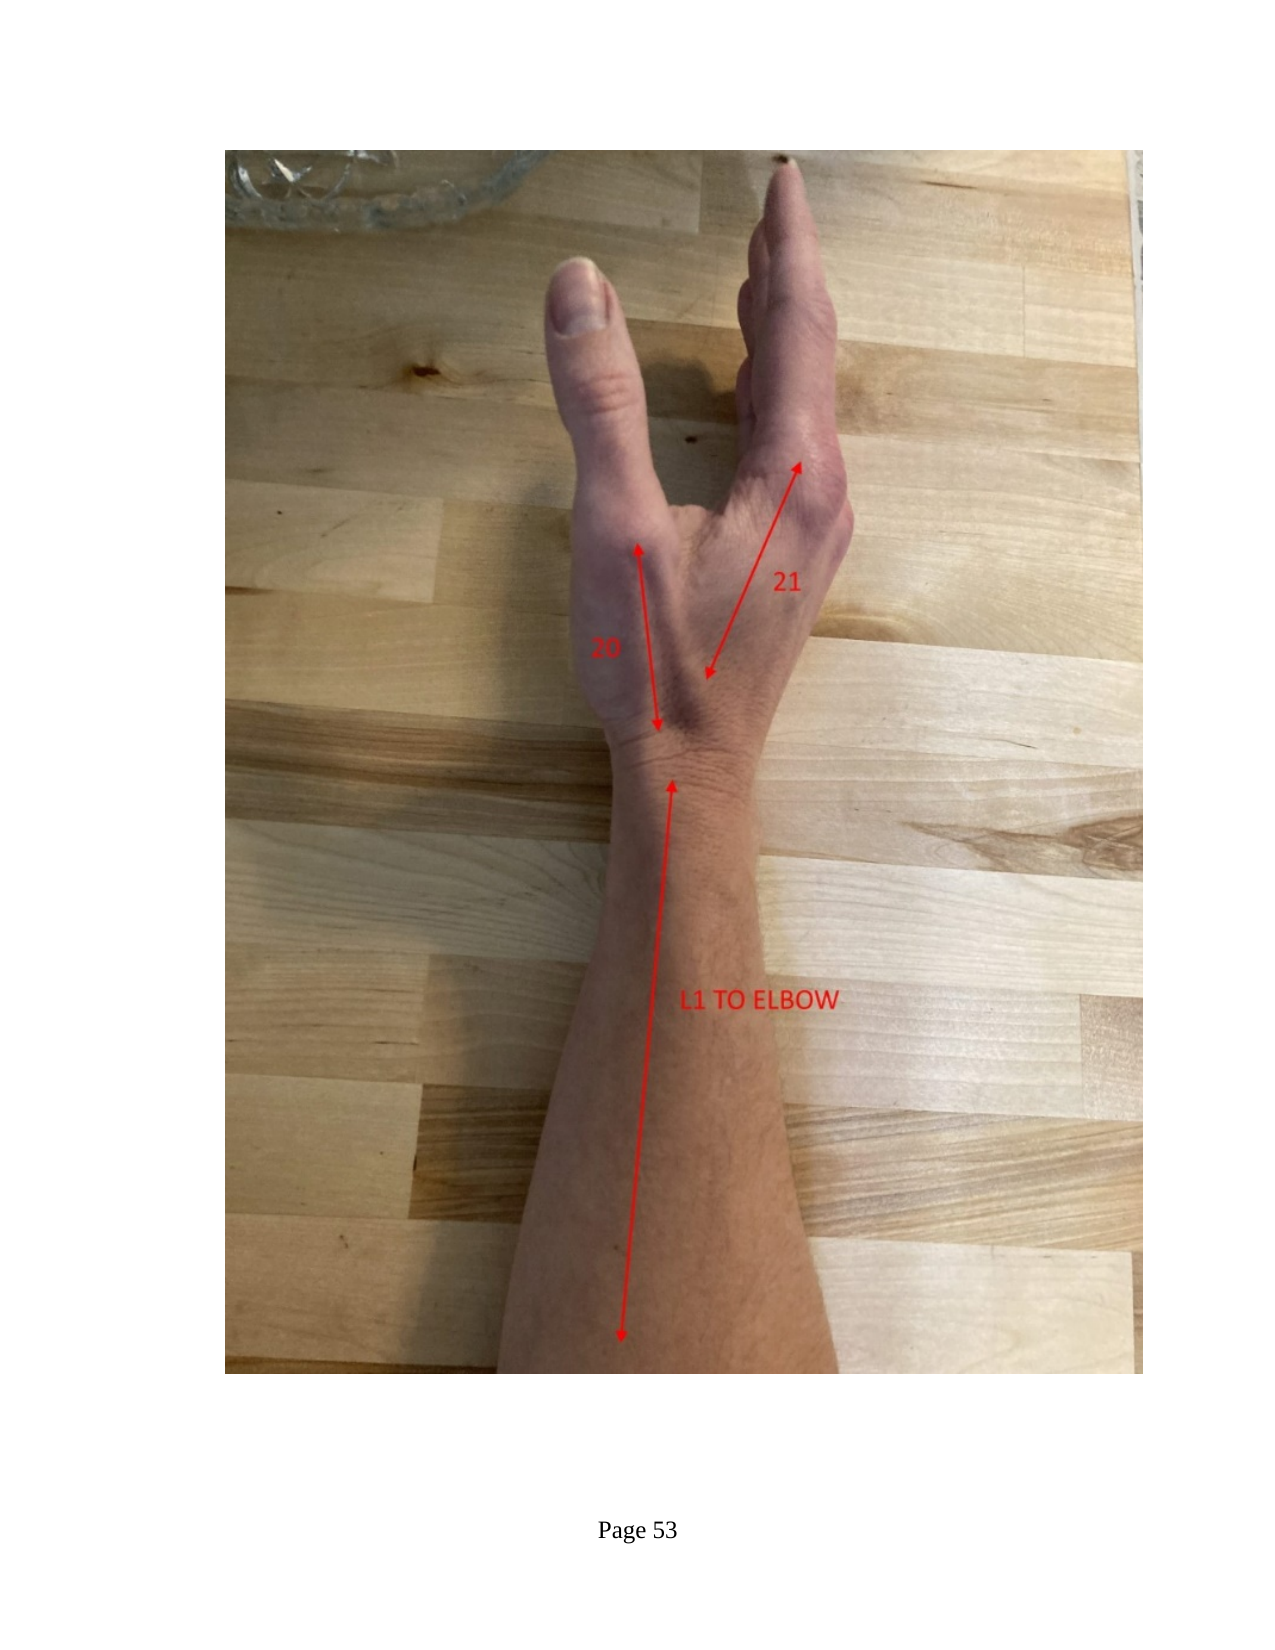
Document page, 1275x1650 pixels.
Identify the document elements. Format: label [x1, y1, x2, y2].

picture [225, 150, 1143, 1374]
